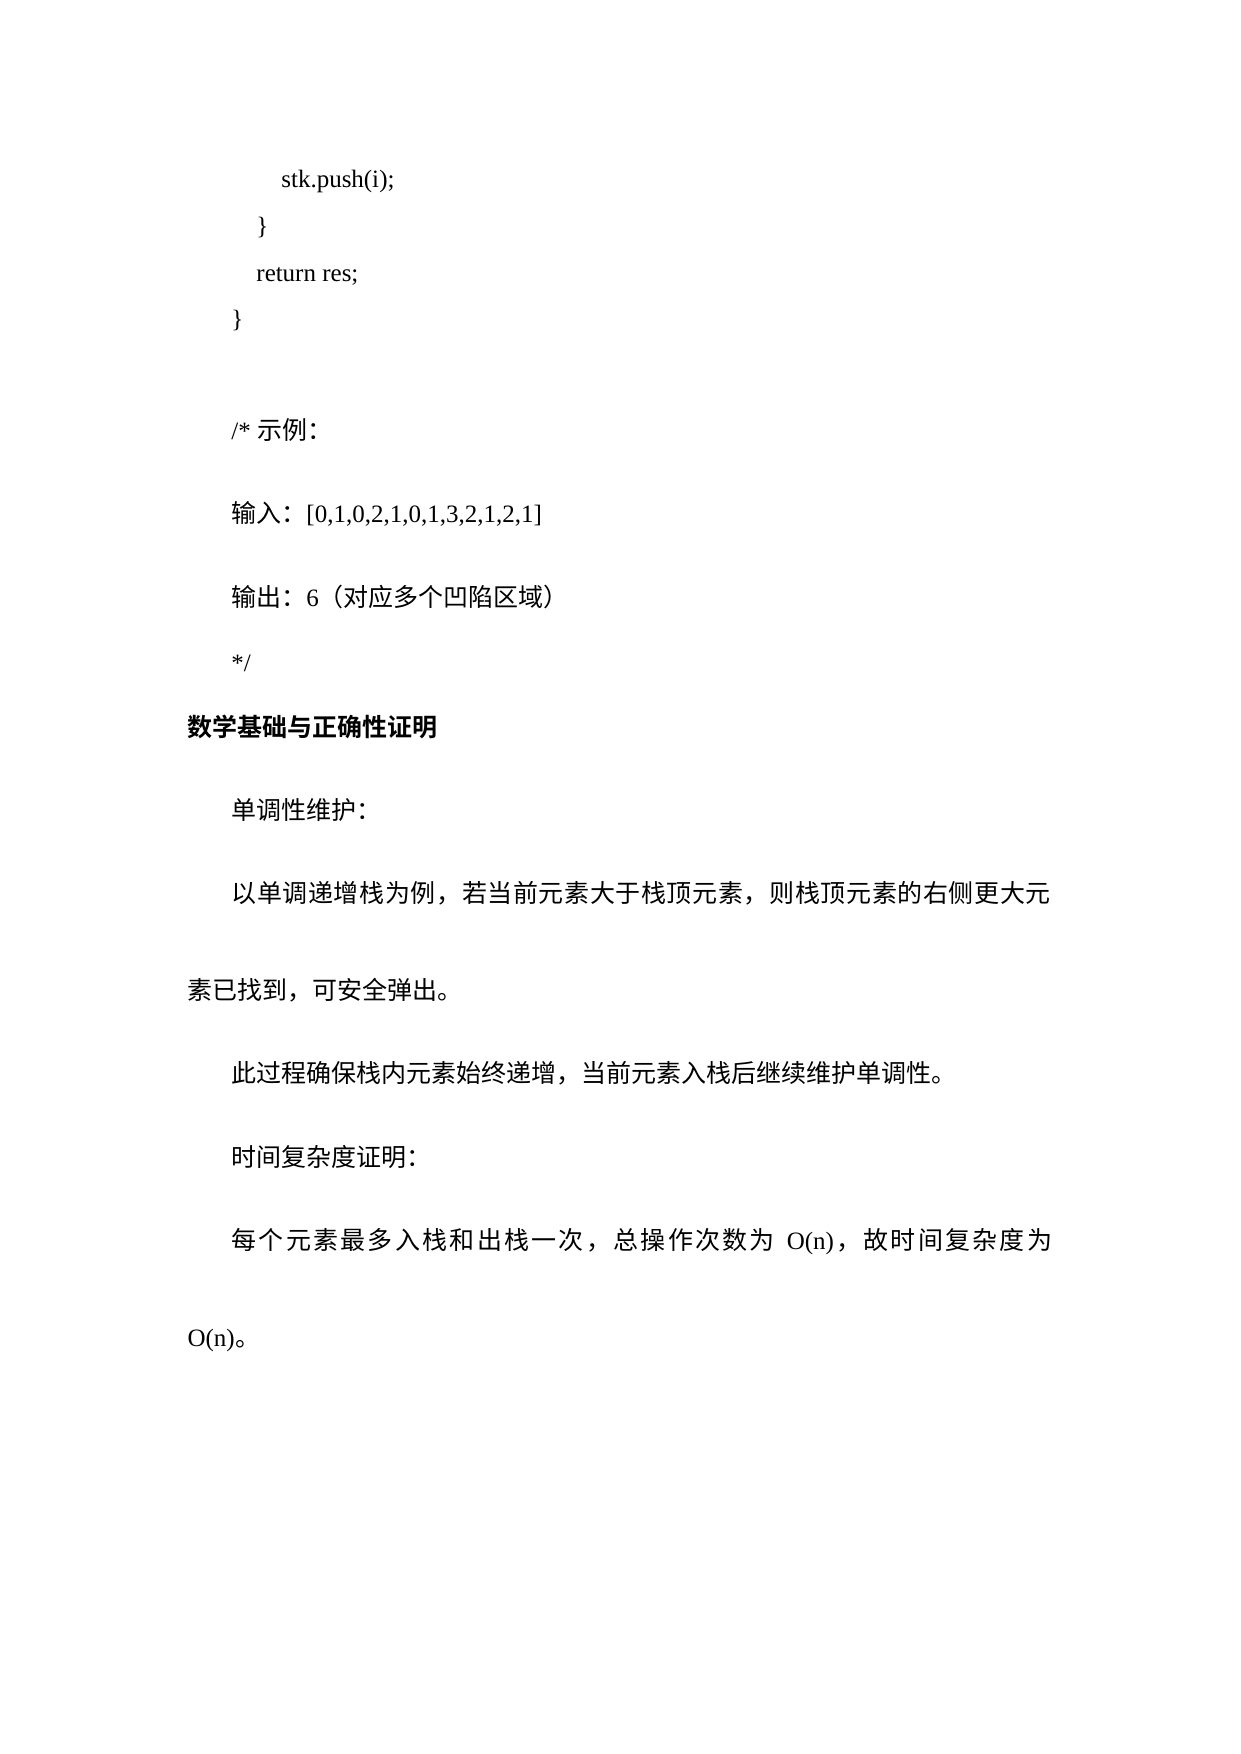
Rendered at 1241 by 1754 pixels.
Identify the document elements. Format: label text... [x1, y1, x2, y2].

text return res; [187, 256, 1053, 288]
text 单调性维护： [187, 776, 1053, 841]
text 每个元素最多入栈和出栈一次，总操作次数为 O(n)，故时间复杂度为 O(n)。 [187, 1206, 1053, 1368]
text stk.push(i); [187, 162, 1053, 194]
text 此过程确保栈内元素始终递增，当前元素入栈后继续维护单调性。 [187, 1039, 1053, 1104]
text 时间复杂度证明： [187, 1123, 1053, 1188]
subtitle 数学基础与正确性证明 [187, 693, 1053, 758]
text } [187, 303, 1053, 335]
text 以单调递增栈为例，若当前元素大于栈顶元素，则栈顶元素的右侧更大元素已找到，可安全弹出。 [187, 859, 1053, 1021]
text */ [187, 646, 1053, 678]
text } [187, 209, 1053, 241]
text /* 示例： [187, 396, 1053, 461]
text 输出：6（对应多个凹陷区域） [187, 563, 1053, 628]
text 输入：[0,1,0,2,1,0,1,3,2,1,2,1] [187, 479, 1053, 544]
